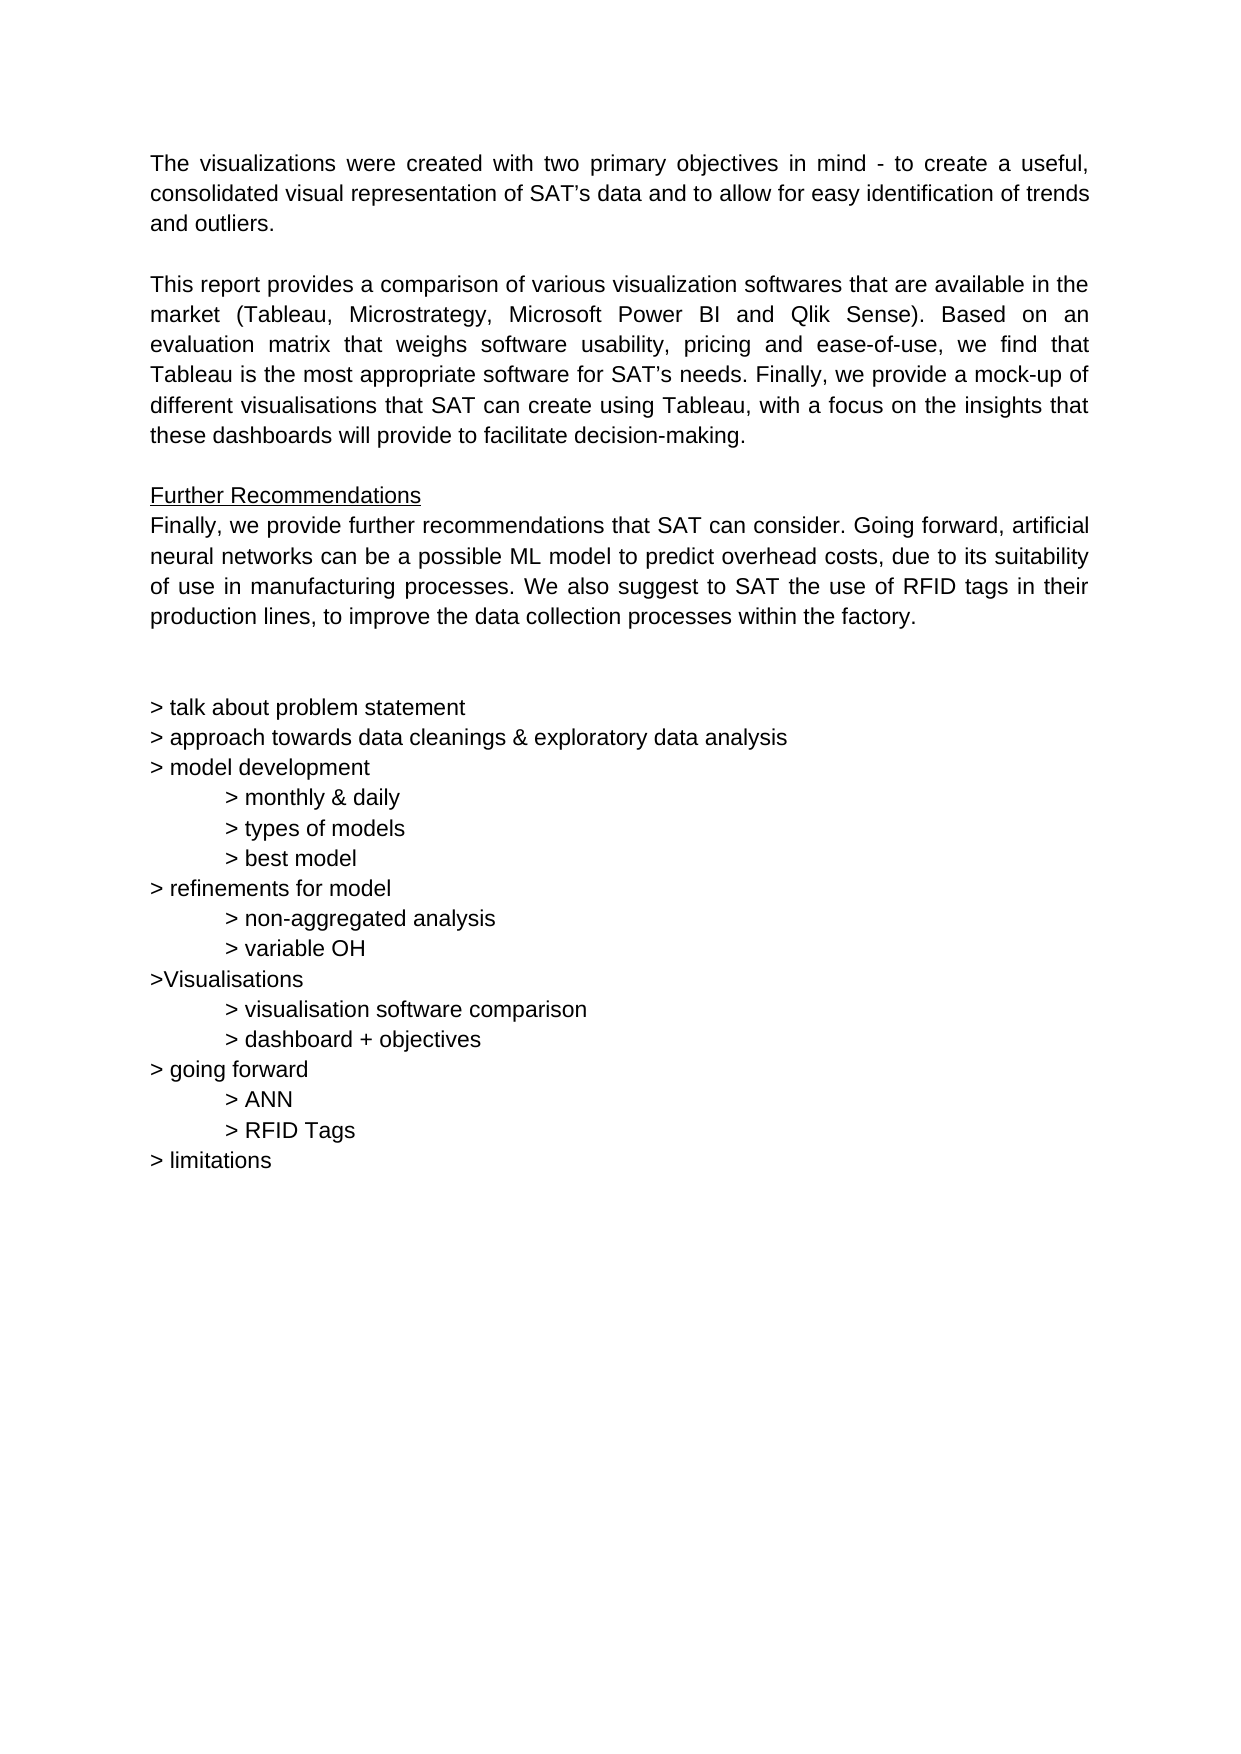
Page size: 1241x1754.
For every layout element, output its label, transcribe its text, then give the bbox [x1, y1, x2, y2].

text > talk about problem statement [150, 694, 1090, 720]
text > refinements for model [150, 875, 1090, 901]
text > types of models [150, 814, 1090, 841]
text > visualisation software comparison [150, 996, 1090, 1022]
text Further Recommendations [150, 482, 1090, 509]
text This report provides a comparison of various visualization softwares that are available in the market (Tableau, Microstrategy, Microsoft Power BI and Qlik Sense). Based on an evaluation matrix that weighs software usability, pricing and ease-of-use, we find that Tableau is the most appropriate software for SAT’s needs. Finally, we provide a mock-up of different visualisations that SAT can create using Tableau, with a focus on the insights that these dashboards will provide to facilitate decision-making. [150, 271, 1090, 448]
text The visualizations were created with two primary objectives in mind - to create a useful, consolidated visual representation of SAT’s data and to allow for easy identification of trends and outliers. [150, 150, 1090, 237]
text > RFID Tags [150, 1117, 1090, 1143]
text > model development [150, 754, 1090, 781]
text Finally, we provide further recommendations that SAT can consider. Going forward, artificial neural networks can be a possible ML model to predict overhead costs, due to its suitability of use in manufacturing processes. We also suggest to SAT the use of RFID tags in their production lines, to improve the data collection processes within the factory. [150, 512, 1090, 629]
text > limitations [150, 1147, 1090, 1173]
text > dashboard + objectives [150, 1026, 1090, 1052]
text > best model [150, 845, 1090, 871]
text > going forward [150, 1056, 1090, 1083]
text >Visualisations [150, 966, 1090, 992]
text > ANN [150, 1086, 1090, 1113]
text > non-aggregated analysis [150, 905, 1090, 932]
text > monthly & daily [150, 784, 1090, 811]
text > approach towards data cleanings & exploratory data analysis [150, 724, 1090, 750]
text > variable OH [150, 935, 1090, 962]
